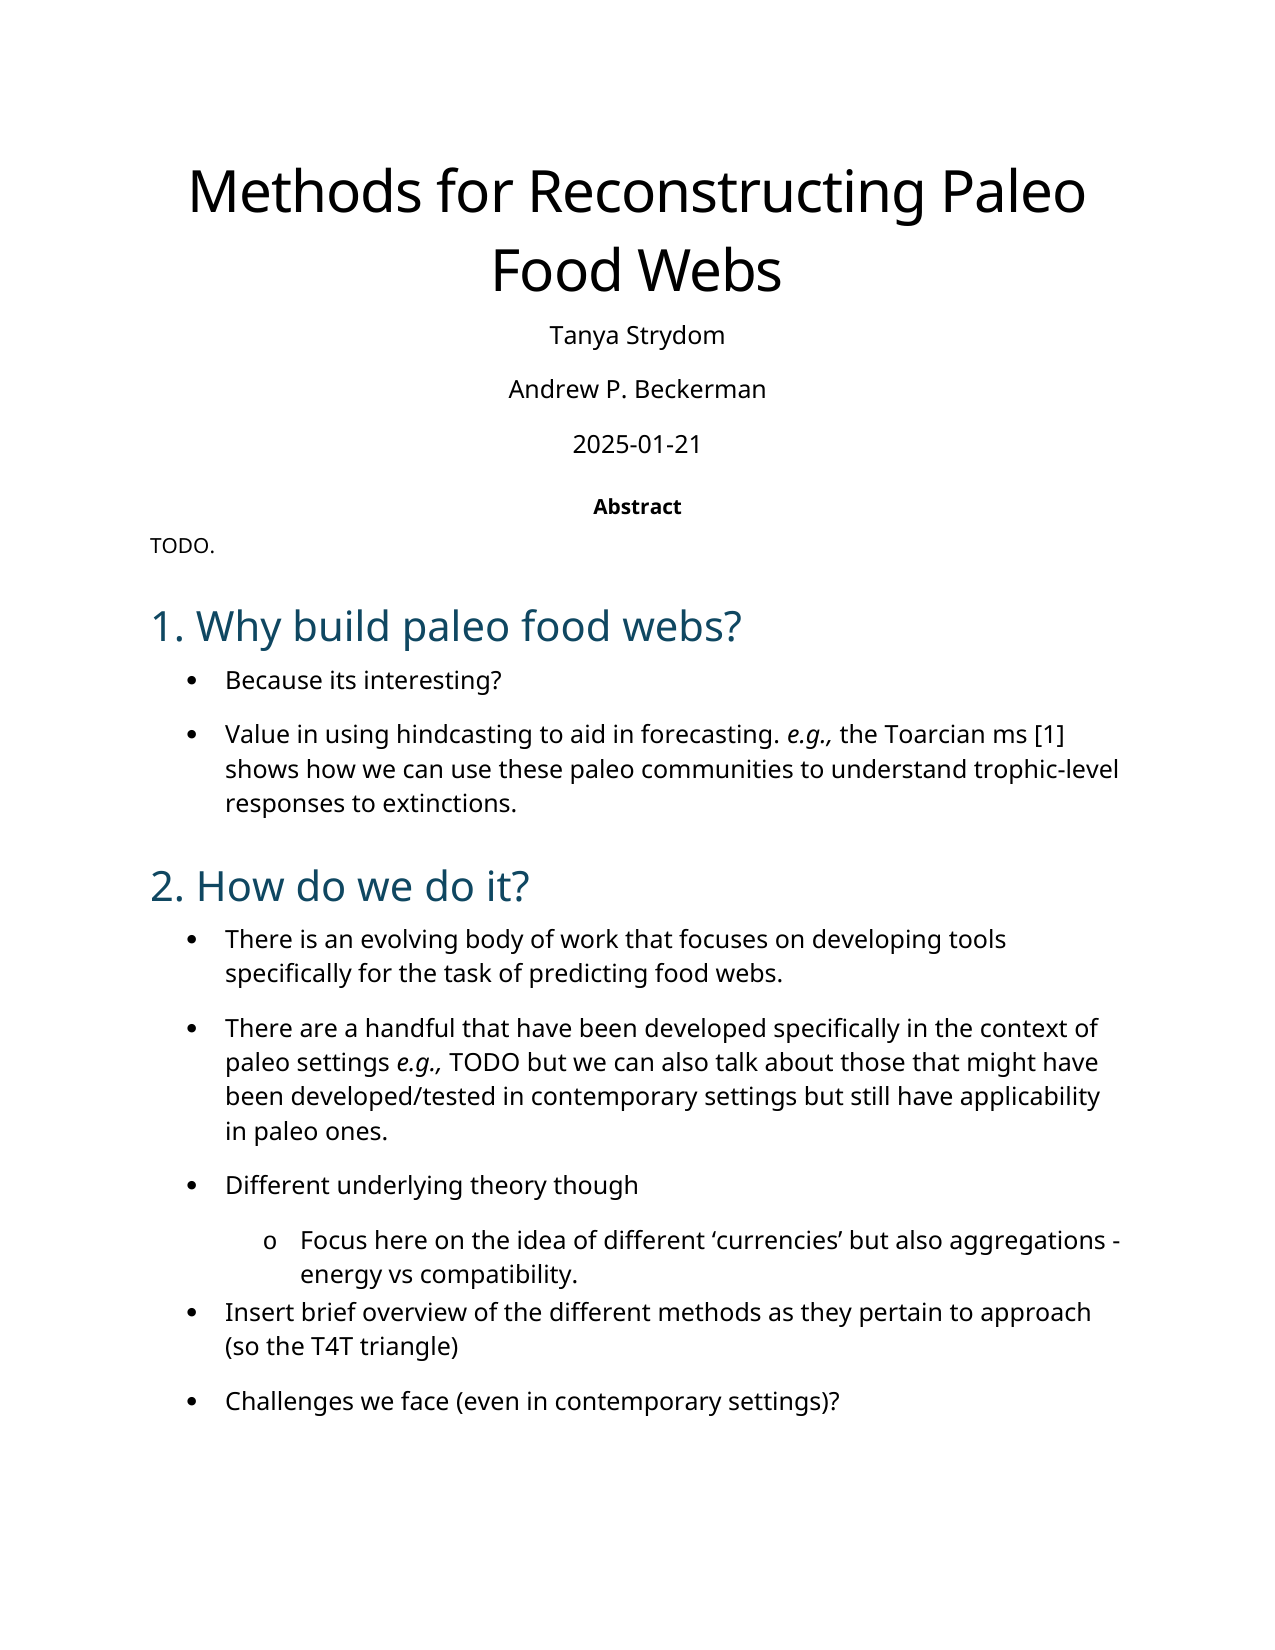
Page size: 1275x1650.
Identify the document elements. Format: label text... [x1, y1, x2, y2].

subtitle 2. How do we do it? [150, 857, 1125, 914]
list Focus here on the idea of different ‘currencies’ but also aggregations - energy vs compatibility. [262, 1223, 1125, 1291]
text Andrew P. Beckerman [150, 372, 1125, 406]
list Challenges we face (even in contemporary settings)? [187, 1384, 1125, 1418]
text Tanya Strydom [150, 317, 1125, 351]
subtitle 1. Why build paleo food webs? [150, 597, 1125, 654]
title Abstract [150, 492, 1125, 521]
list Because its interesting? [187, 662, 1125, 696]
list Different underlying theory though [187, 1168, 1125, 1202]
list Insert brief overview of the different methods as they pertain to approach (so the T4T triangle) [187, 1295, 1125, 1363]
list There is an evolving body of work that focuses on developing tools specifically for the task of predicting food webs. [187, 922, 1125, 990]
title Methods for Reconstructing Paleo Food Webs [150, 150, 1125, 309]
text TODO. [150, 531, 1125, 560]
list There are a handful that have been developed specifically in the context of paleo settings e.g., TODO but we can also talk about those that might have been developed/tested in contemporary settings but still have applicability in paleo ones. [187, 1011, 1125, 1147]
text 2025-01-21 [150, 427, 1125, 461]
list Value in using hindcasting to aid in forecasting. e.g., the Toarcian ms [1] shows how we can use these paleo communities to understand trophic-level responses to extinctions. [187, 717, 1125, 819]
